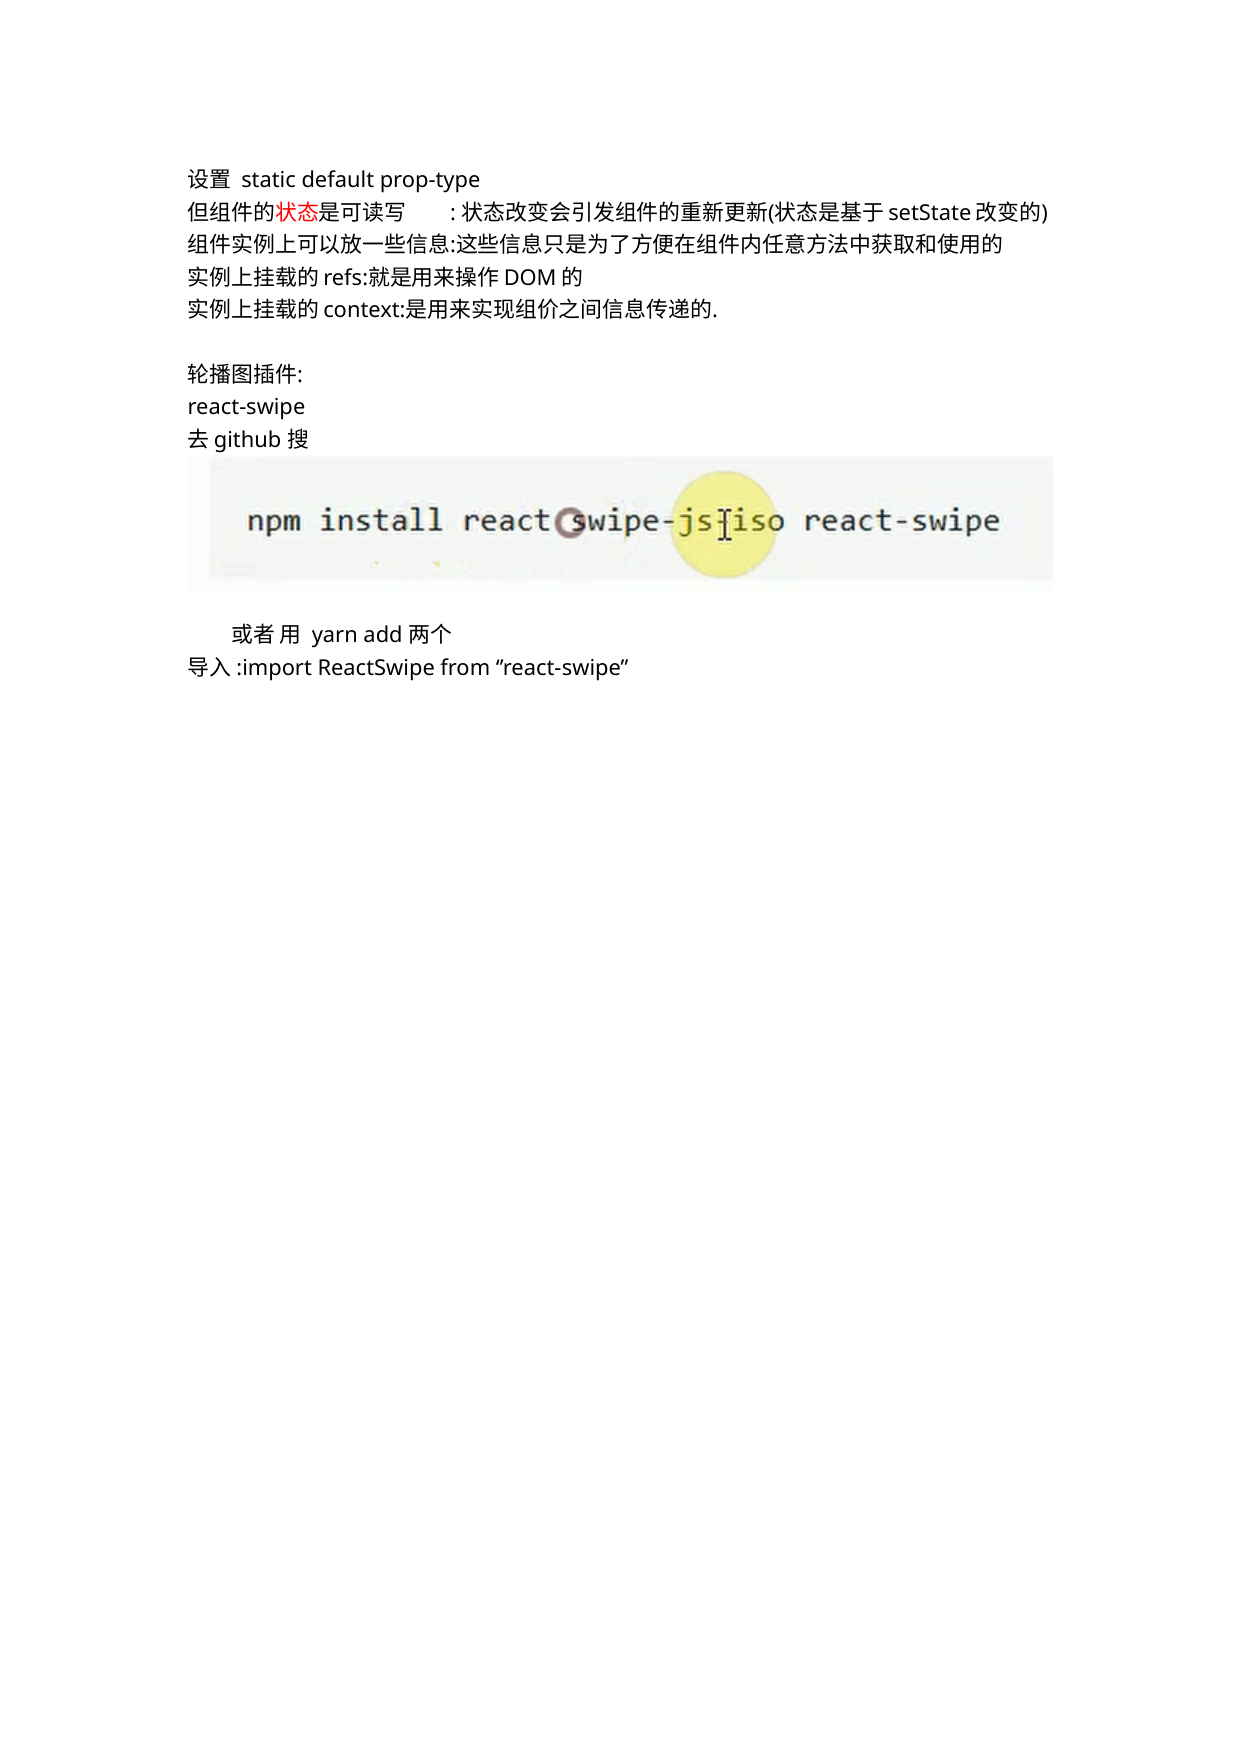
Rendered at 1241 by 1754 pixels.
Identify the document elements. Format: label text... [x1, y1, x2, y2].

text 导入 :import ReactSwipe from ‘’react-swipe” [187, 649, 1053, 682]
text 去github 搜 [187, 422, 1053, 454]
text react-swipe [187, 389, 1053, 422]
text 或者 用 yarn add 两个 [187, 617, 1053, 649]
text 实例上挂载的refs:就是用来操作DOM的 [187, 259, 1053, 292]
text 组件实例上可以放一些信息:这些信息只是为了方便在组件内任意方法中获取和使用的 [187, 227, 1053, 259]
text 设置 static default prop-type [187, 162, 1053, 194]
text 轮播图插件: [187, 357, 1053, 389]
text 实例上挂载的context:是用来实现组价之间信息传递的. [187, 292, 1053, 324]
picture [187, 454, 1053, 594]
text 但组件的状态是可读写 : 状态改变会引发组件的重新更新(状态是基于setState改变的) [187, 194, 1053, 227]
